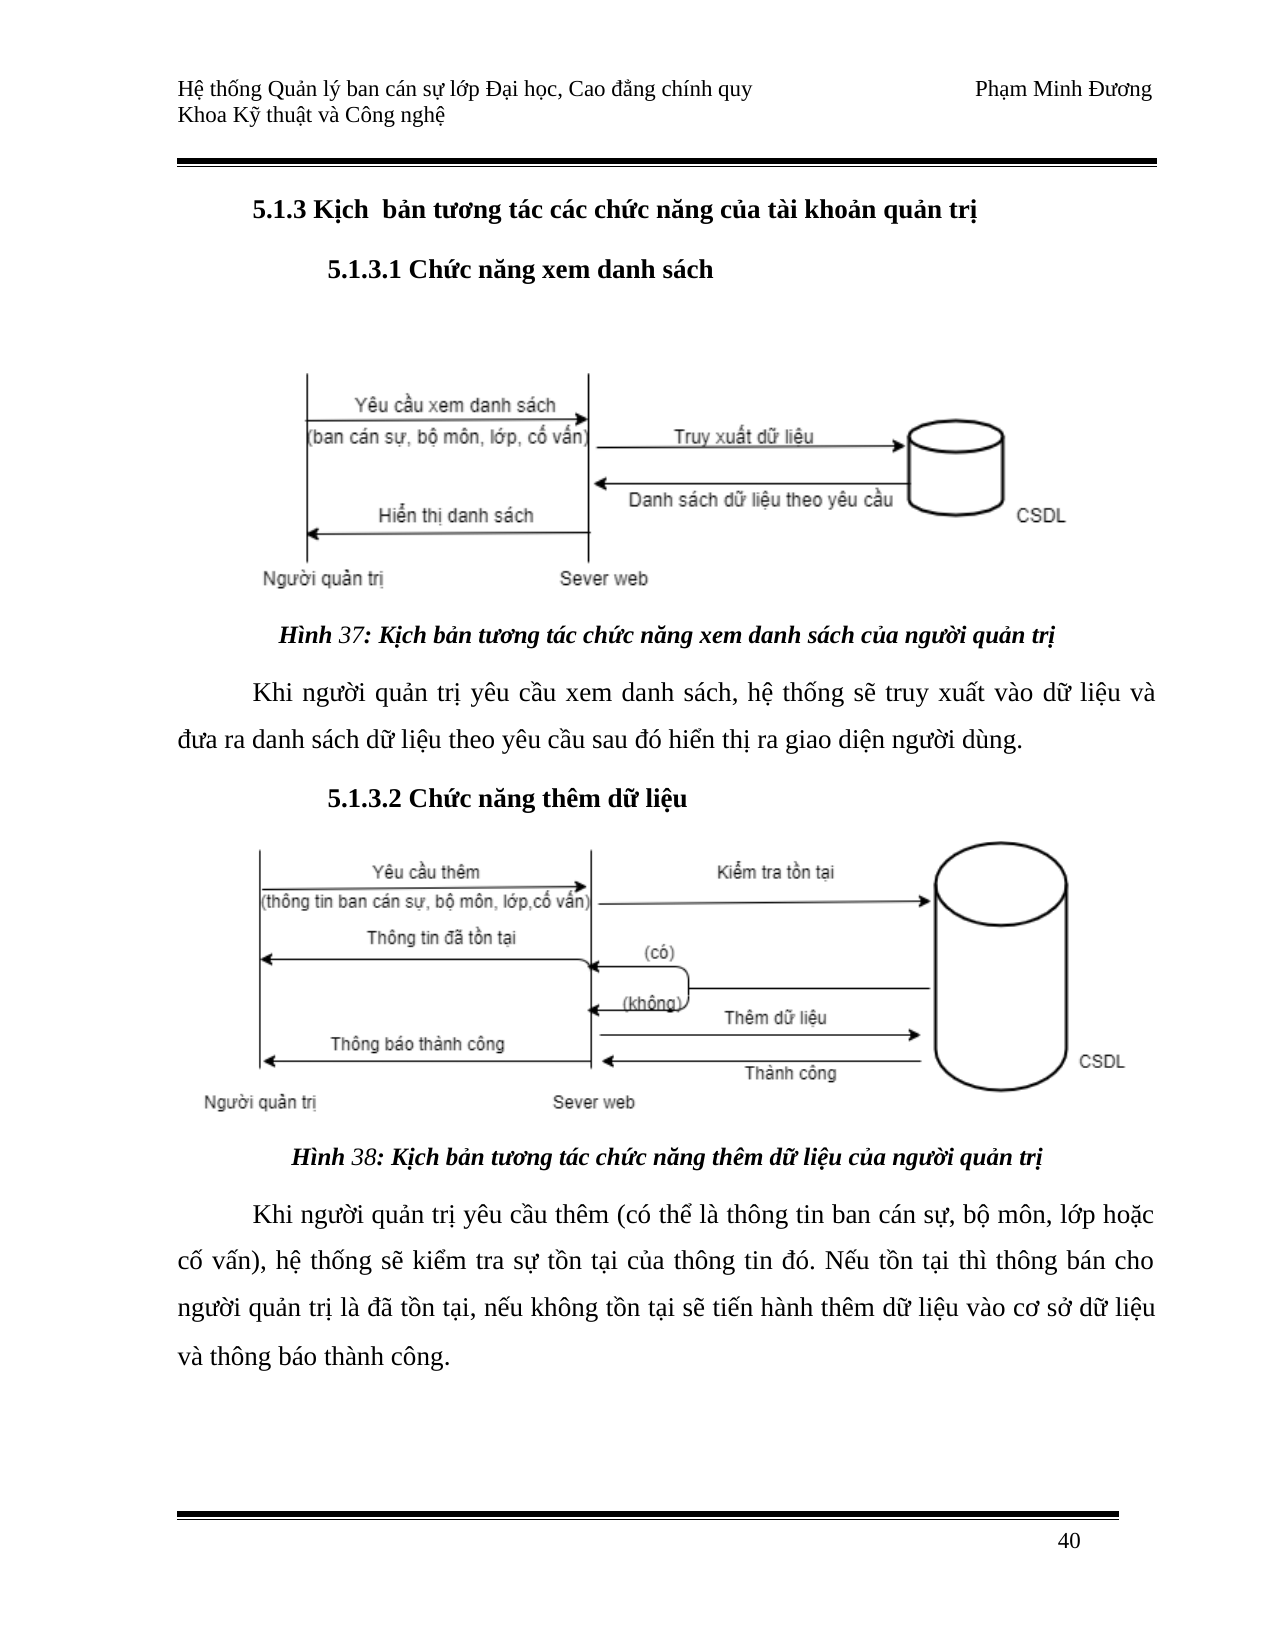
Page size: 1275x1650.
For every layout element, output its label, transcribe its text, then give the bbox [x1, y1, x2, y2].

text Hình 38: Kịch bản tương tác chức năng thêm dữ liệu của người quản trị [177, 1142, 1157, 1171]
subtitle 5.1.3 Kịch bản tương tác các chức năng của tài khoản quản trị [252, 193, 1157, 225]
subtitle 5.1.3.2 Chức năng thêm dữ liệu [327, 782, 1157, 813]
text Khi người quản trị yêu cầu thêm (có thể là thông tin ban cán sự, bộ môn, lớp hoặc cố vấn), hệ thống sẽ kiểm tra sự tồn tại của thông tin đó. Nếu tồn tại thì thông bán cho người quản trị là đã tồn tại, nếu không tồn tại sẽ tiến hành thêm dữ liệu vào cơ sở dữ liệu và thông báo thành công. [177, 1198, 1157, 1372]
text Khi người quản trị yêu cầu xem danh sách, hệ thống sẽ truy xuất vào dữ liệu và đưa ra danh sách dữ liệu theo yêu cầu sau đó hiển thị ra giao diện người dùng. [177, 676, 1157, 754]
text Hình 37: Kịch bản tương tác chức năng xem danh sách của người quản trị [177, 621, 1157, 649]
subtitle 5.1.3.1 Chức năng xem danh sách [327, 253, 1157, 284]
picture [252, 373, 1082, 595]
picture [194, 841, 1140, 1116]
